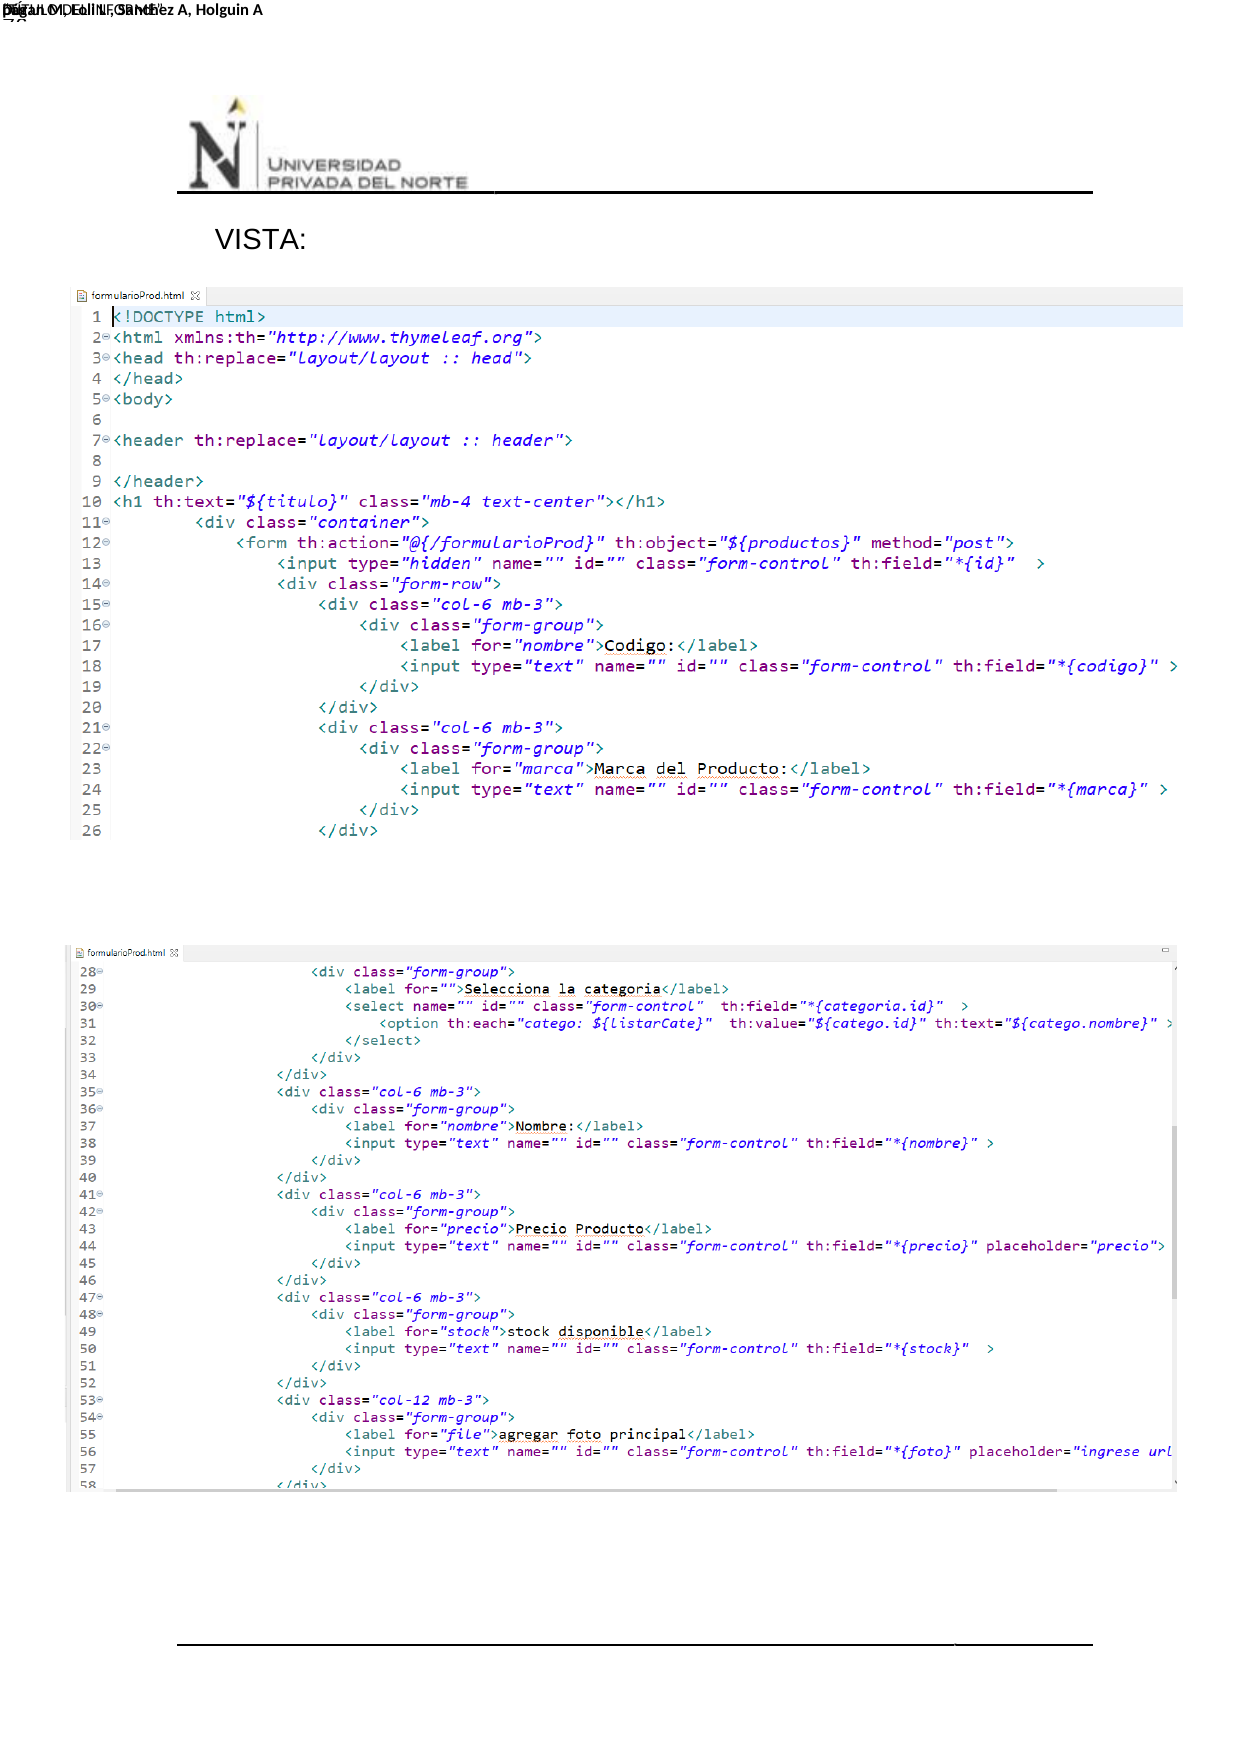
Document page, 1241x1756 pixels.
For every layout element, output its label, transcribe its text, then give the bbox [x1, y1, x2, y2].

text VISTA: [139, 222, 1180, 256]
picture [70, 287, 1182, 840]
picture [64, 945, 1177, 1492]
picture [188, 95, 469, 191]
